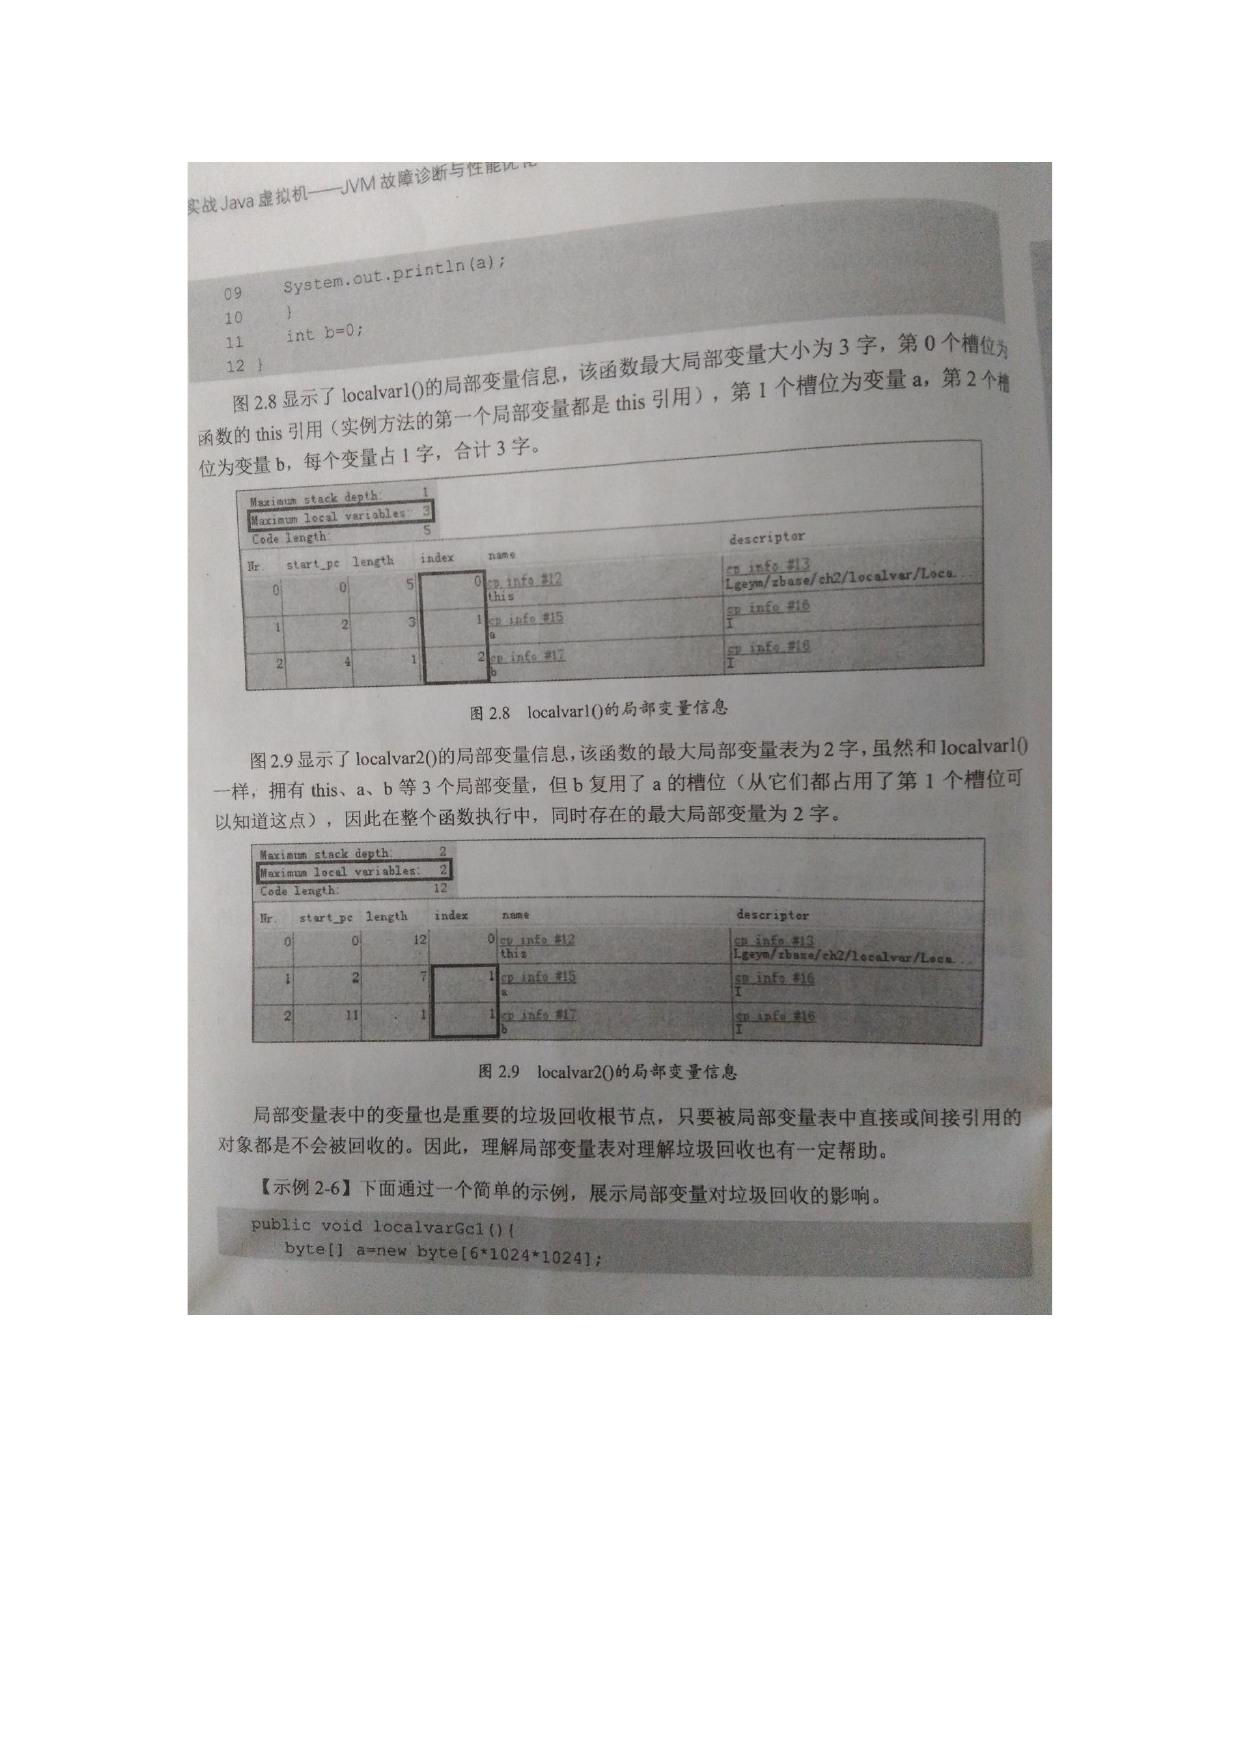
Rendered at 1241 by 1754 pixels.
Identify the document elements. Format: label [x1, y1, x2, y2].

picture [187, 162, 1053, 1315]
